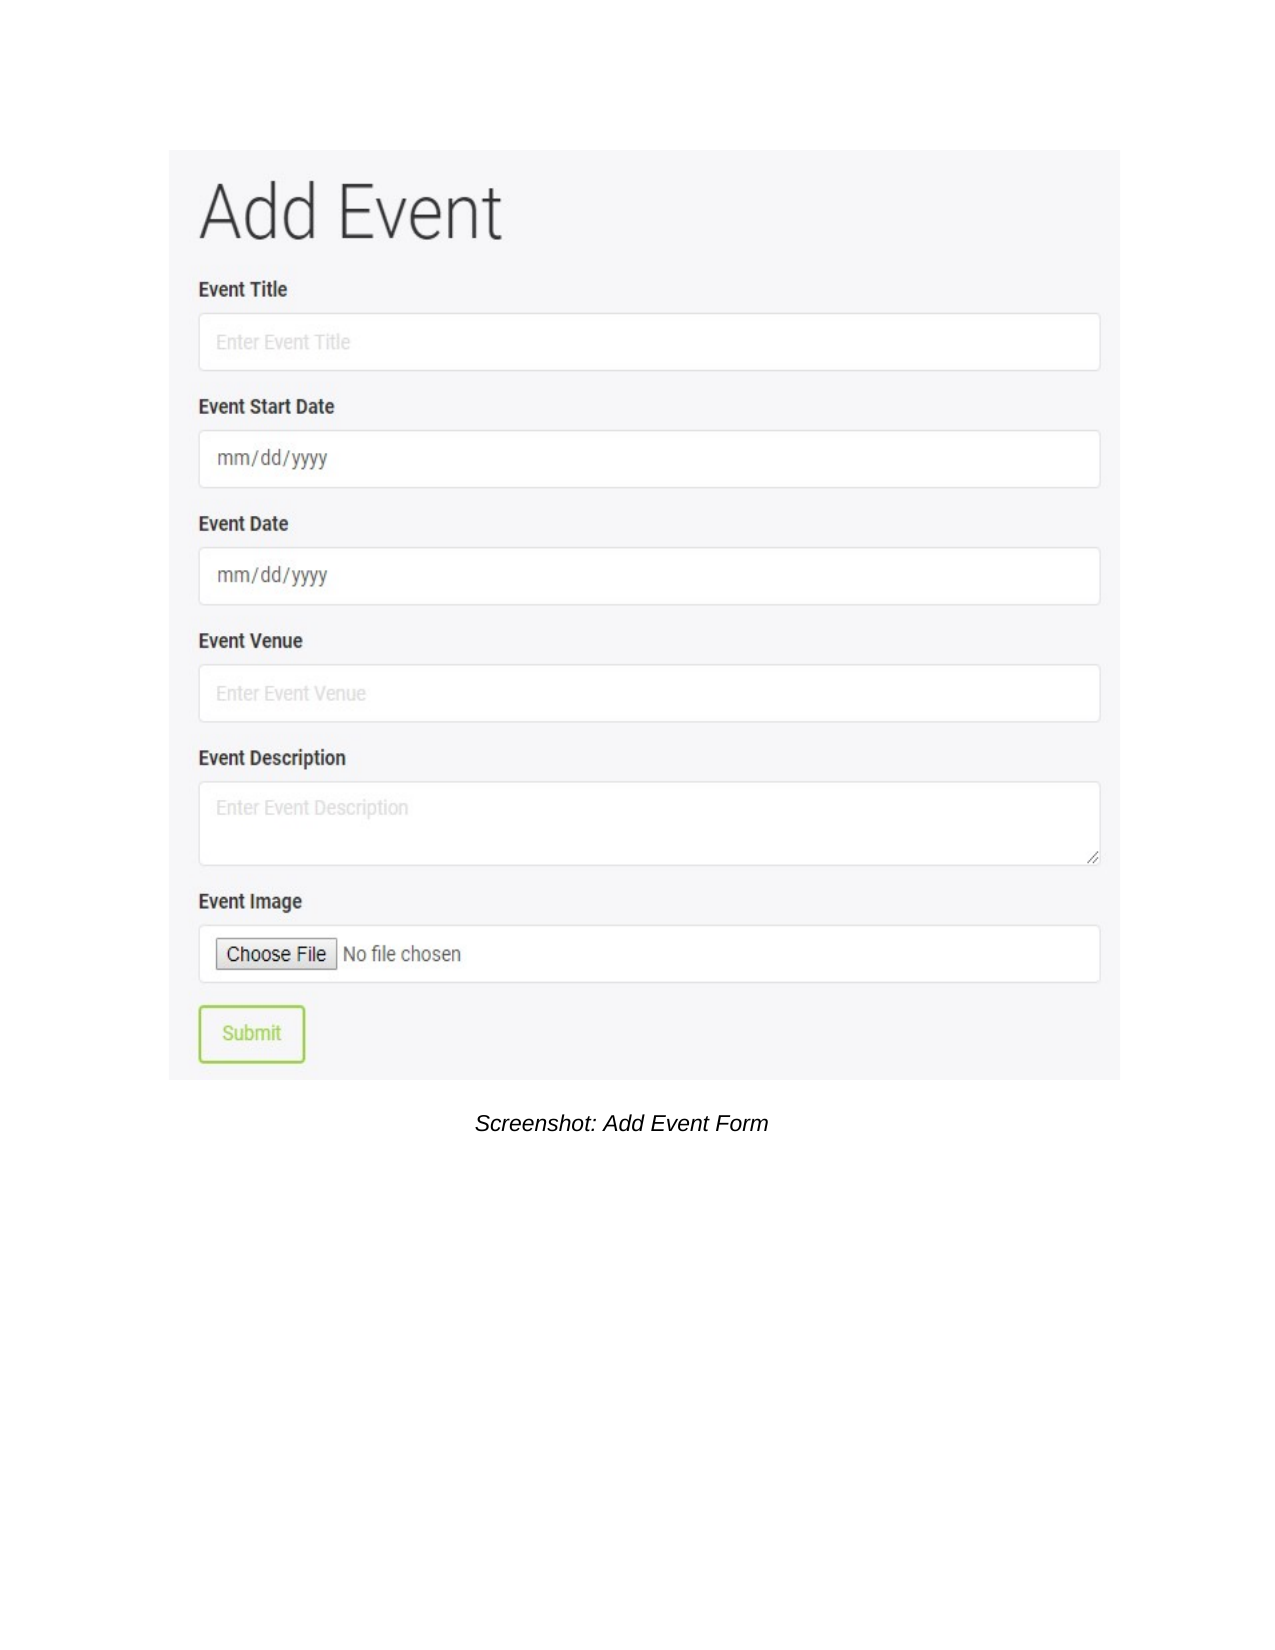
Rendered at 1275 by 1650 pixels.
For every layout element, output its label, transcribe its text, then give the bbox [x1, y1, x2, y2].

picture [168, 150, 1121, 1080]
text Screenshot: Add Event Form [169, 1110, 966, 1137]
